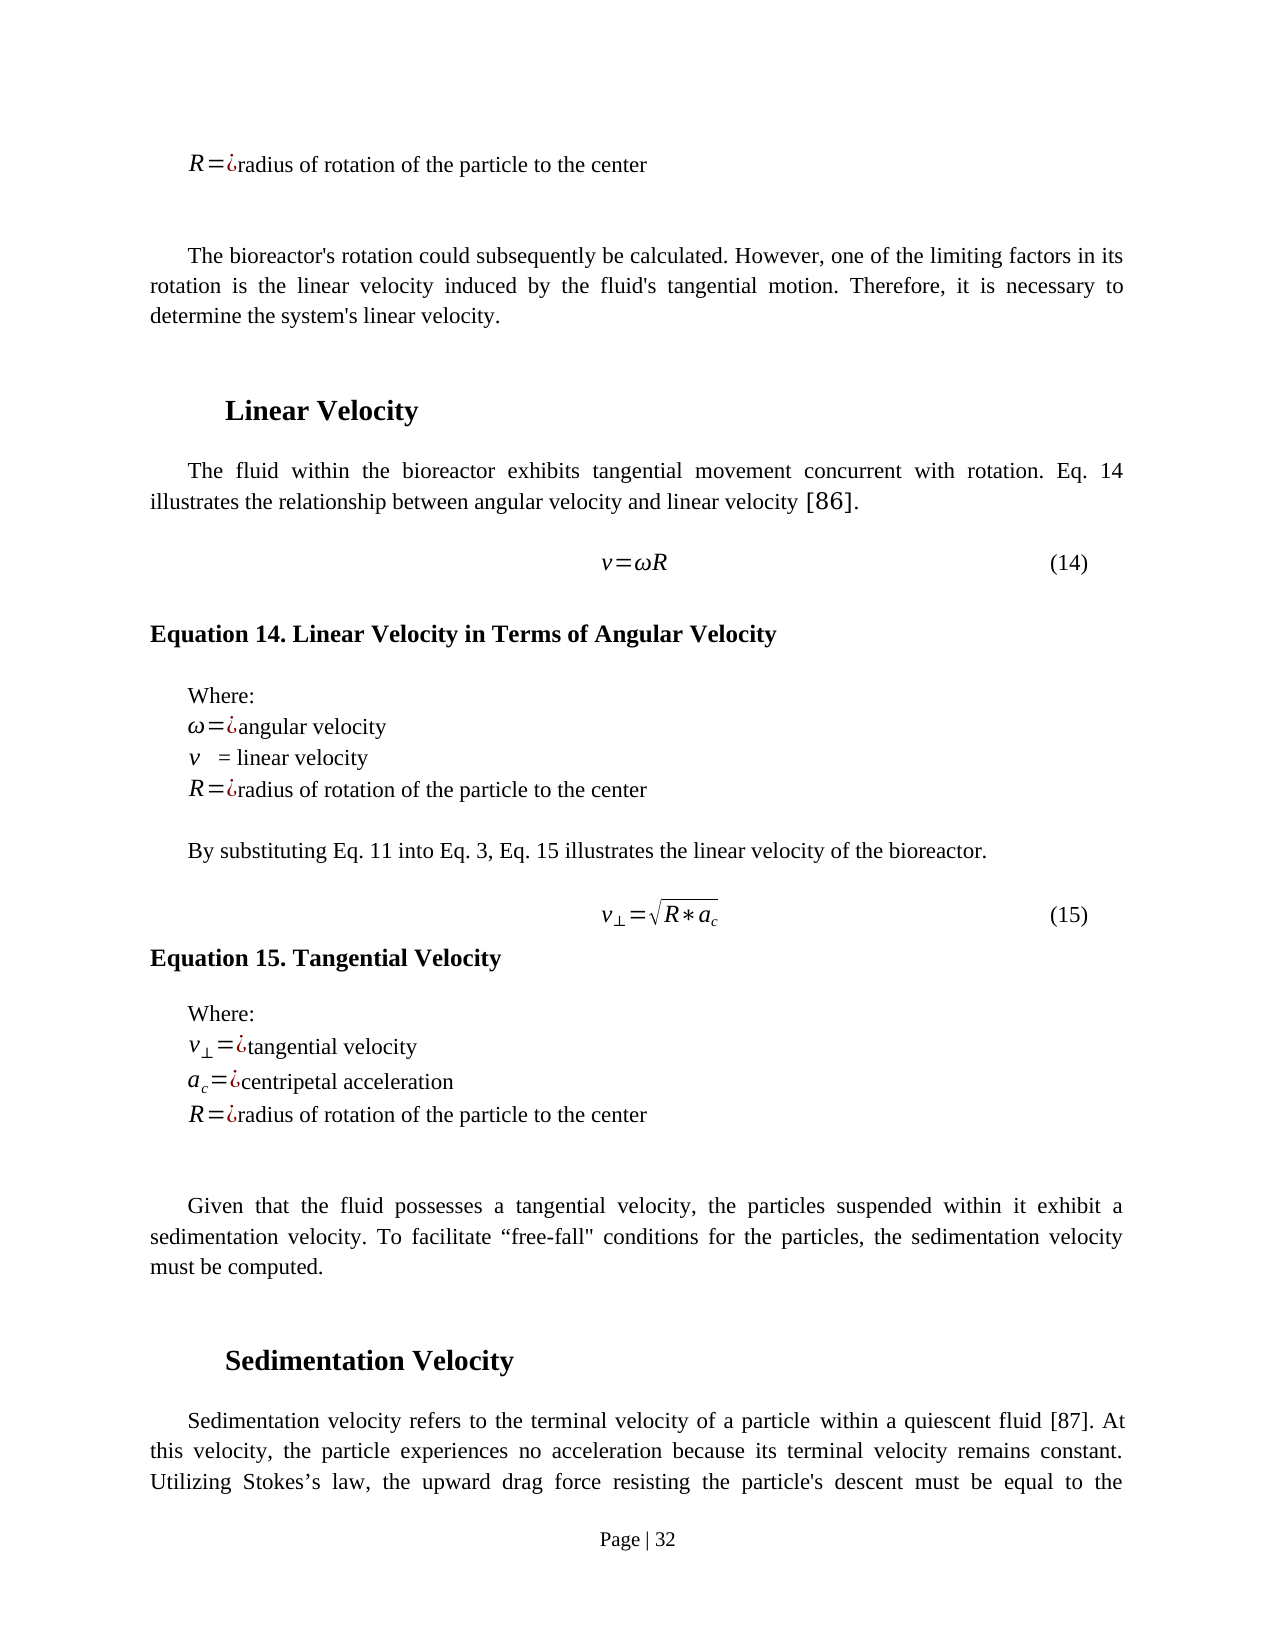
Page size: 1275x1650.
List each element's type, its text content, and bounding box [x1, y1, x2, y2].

text radius of rotation of the particle to the center [150, 775, 1125, 803]
text = linear velocity [150, 744, 1125, 771]
text Where: [150, 1000, 1125, 1026]
text (14) [525, 549, 1125, 607]
text angular velocity [150, 712, 1125, 740]
text Given that the fluid possesses a tangential velocity, the particles suspended within it exhibit a sedimentation velocity. To facilitate “free-fall" conditions for the particles, the sedimentation velocity must be computed. [150, 1192, 1125, 1279]
text The bioreactor's rotation could subsequently be calculated. However, one of the limiting factors in its rotation is the linear velocity induced by the fluid's tangential motion. Therefore, it is necessary to determine the system's linear velocity. [150, 242, 1125, 329]
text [150, 1407, 1125, 1494]
text radius of rotation of the particle to the center [150, 150, 1125, 178]
text By substituting Eq. 11 into Eq. 3, Eq. 15 illustrates the linear velocity of the bioreactor. [150, 837, 1125, 863]
text Where: [150, 682, 1125, 708]
text centripetal acceleration [150, 1065, 1125, 1097]
text radius of rotation of the particle to the center [150, 1101, 1125, 1128]
text (15) [150, 897, 1125, 931]
subtitle Linear Velocity [225, 393, 1125, 426]
text The fluid within the bioreactor exhibits tangential movement concurrent with rotation. Eq. 14 illustrates the relationship between angular velocity and linear velocity [86]. [150, 457, 1125, 514]
text tangential velocity [150, 1030, 1125, 1062]
subtitle Sedimentation Velocity [225, 1343, 1125, 1377]
